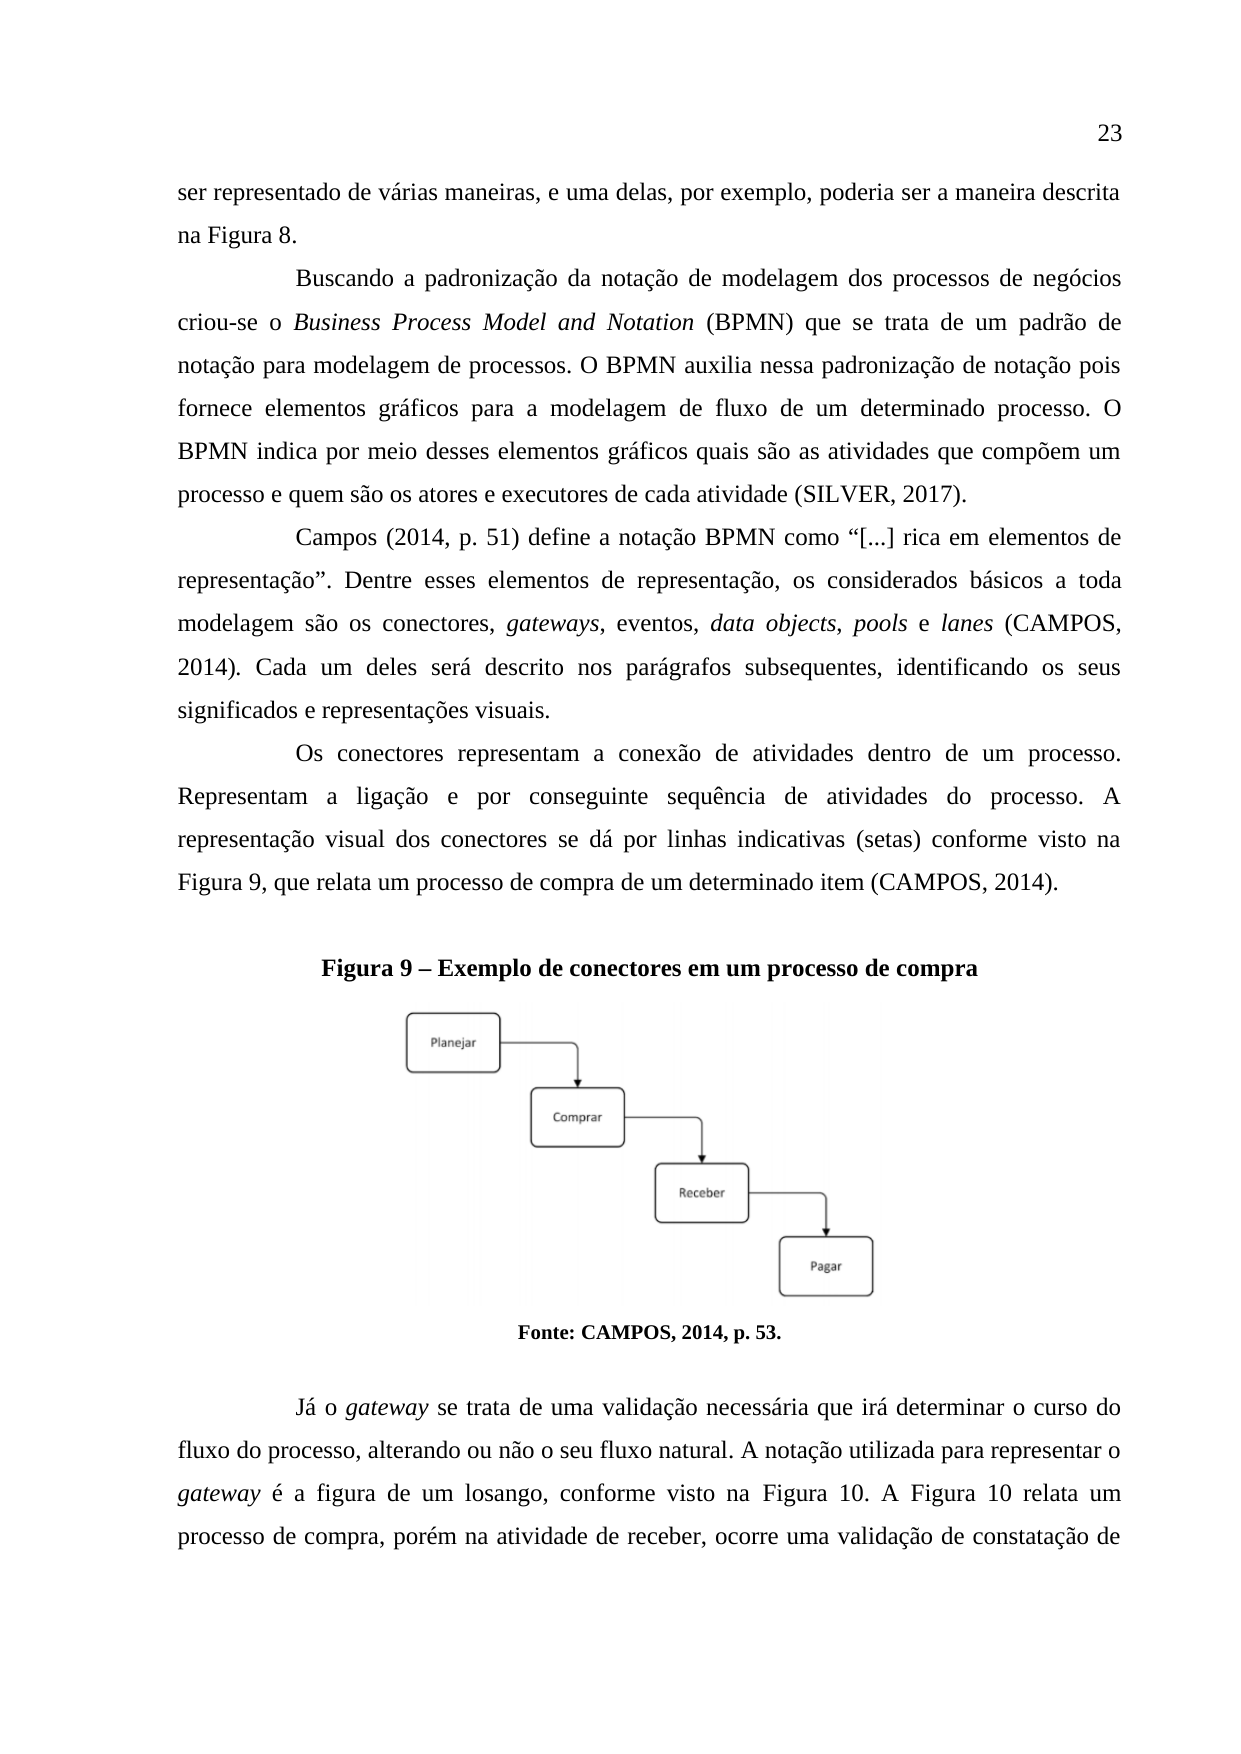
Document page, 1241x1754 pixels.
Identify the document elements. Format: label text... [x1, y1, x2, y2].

text Buscando a padronização da notação de modelagem dos processos de negócios criou-se o Business Process Model and Notation (BPMN) que se trata de um padrão de notação para modelagem de processos. O BPMN auxilia nessa padronização de notação pois fornece elementos gráficos para a modelagem de fluxo de um determinado processo. O BPMN indica por meio desses elementos gráficos quais são as atividades que compõem um processo e quem são os atores e executores de cada atividade (SILVER, 2017). [177, 263, 1122, 508]
picture [391, 996, 908, 1306]
text Fonte: CAMPOS, 2014, p. 53. [177, 1320, 1122, 1344]
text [177, 1392, 1122, 1550]
text Os conectores representam a conexão de atividades dentro de um processo. Representam a ligação e por conseguinte sequência de atividades do processo. A representação visual dos conectores se dá por linhas indicativas (setas) conforme visto na Figura 9, que relata um processo de compra de um determinado item (CAMPOS, 2014). [177, 738, 1122, 896]
text Campos (2014, p. 51) define a notação BPMN como “[...] rica em elementos de representação”. Dentre esses elementos de representação, os considerados básicos a toda modelagem são os conectores, gateways, eventos, data objects, pools e lanes (CAMPOS, 2014). Cada um deles será descrito nos parágrafos subsequentes, identificando os seus significados e representações visuais. [177, 522, 1122, 723]
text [177, 177, 1122, 249]
